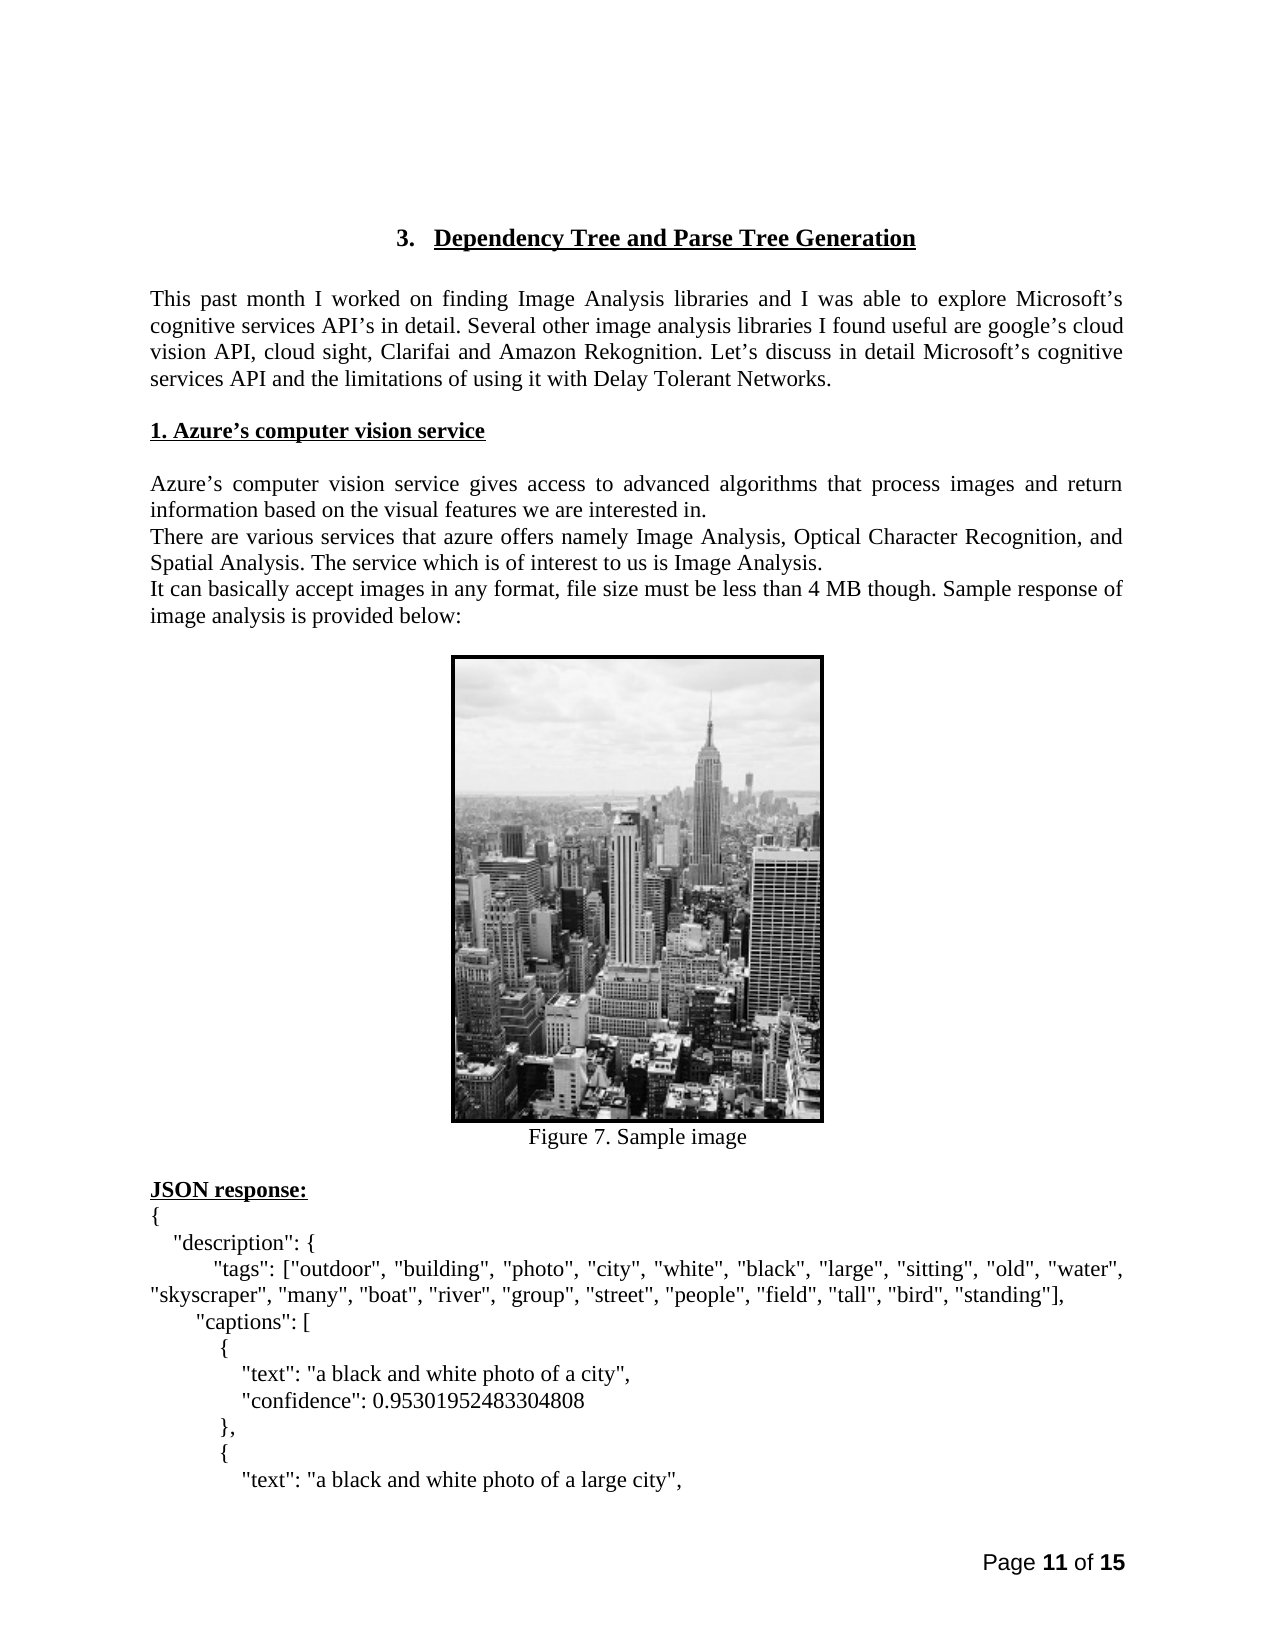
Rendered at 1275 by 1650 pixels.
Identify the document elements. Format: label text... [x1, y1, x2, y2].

text { [150, 1439, 1125, 1466]
text This past month I worked on finding Image Analysis libraries and I was able to explore Microsoft’s cognitive services API’s in detail. Several other image analysis libraries I found useful are google’s cloud vision API, cloud sight, Clarifai and Amazon Rekognition. Let’s discuss in detail Microsoft’s cognitive services API and the limitations of using it with Delay Tolerant Networks. [150, 286, 1125, 391]
text "captions": [ [150, 1308, 1125, 1334]
text { [150, 1334, 1125, 1360]
text 1. Azure’s computer vision service [150, 417, 1125, 444]
text It can basically accept images in any format, file size must be less than 4 MB though. Sample response of image analysis is provided below: [150, 575, 1125, 628]
text "text": "a black and white photo of a city", [150, 1360, 1125, 1387]
text JSON response: [150, 1176, 1125, 1202]
picture [455, 659, 820, 1119]
text There are various services that azure offers namely Image Analysis, Optical Character Recognition, and Spatial Analysis. The service which is of interest to us is Image Analysis. [150, 523, 1125, 575]
text }, [150, 1413, 1125, 1439]
text "description": { [150, 1229, 1125, 1255]
list Dependency Tree and Parse Tree Generation [187, 223, 1125, 252]
text "tags": ["outdoor", "building", "photo", "city", "white", "black", "large", "sitting", "old", "water", "skyscraper", "many", "boat", "river", "group", "street", "people", "field", "tall", "bird", "standing"], [150, 1255, 1125, 1308]
text Azure’s computer vision service gives access to advanced algorithms that process images and return information based on the visual features we are interested in. [150, 470, 1125, 523]
text Figure 7. Sample image [150, 1123, 1125, 1149]
text "text": "a black and white photo of a large city", [150, 1466, 1125, 1492]
text "confidence": 0.95301952483304808 [150, 1387, 1125, 1413]
text { [150, 1202, 1125, 1229]
